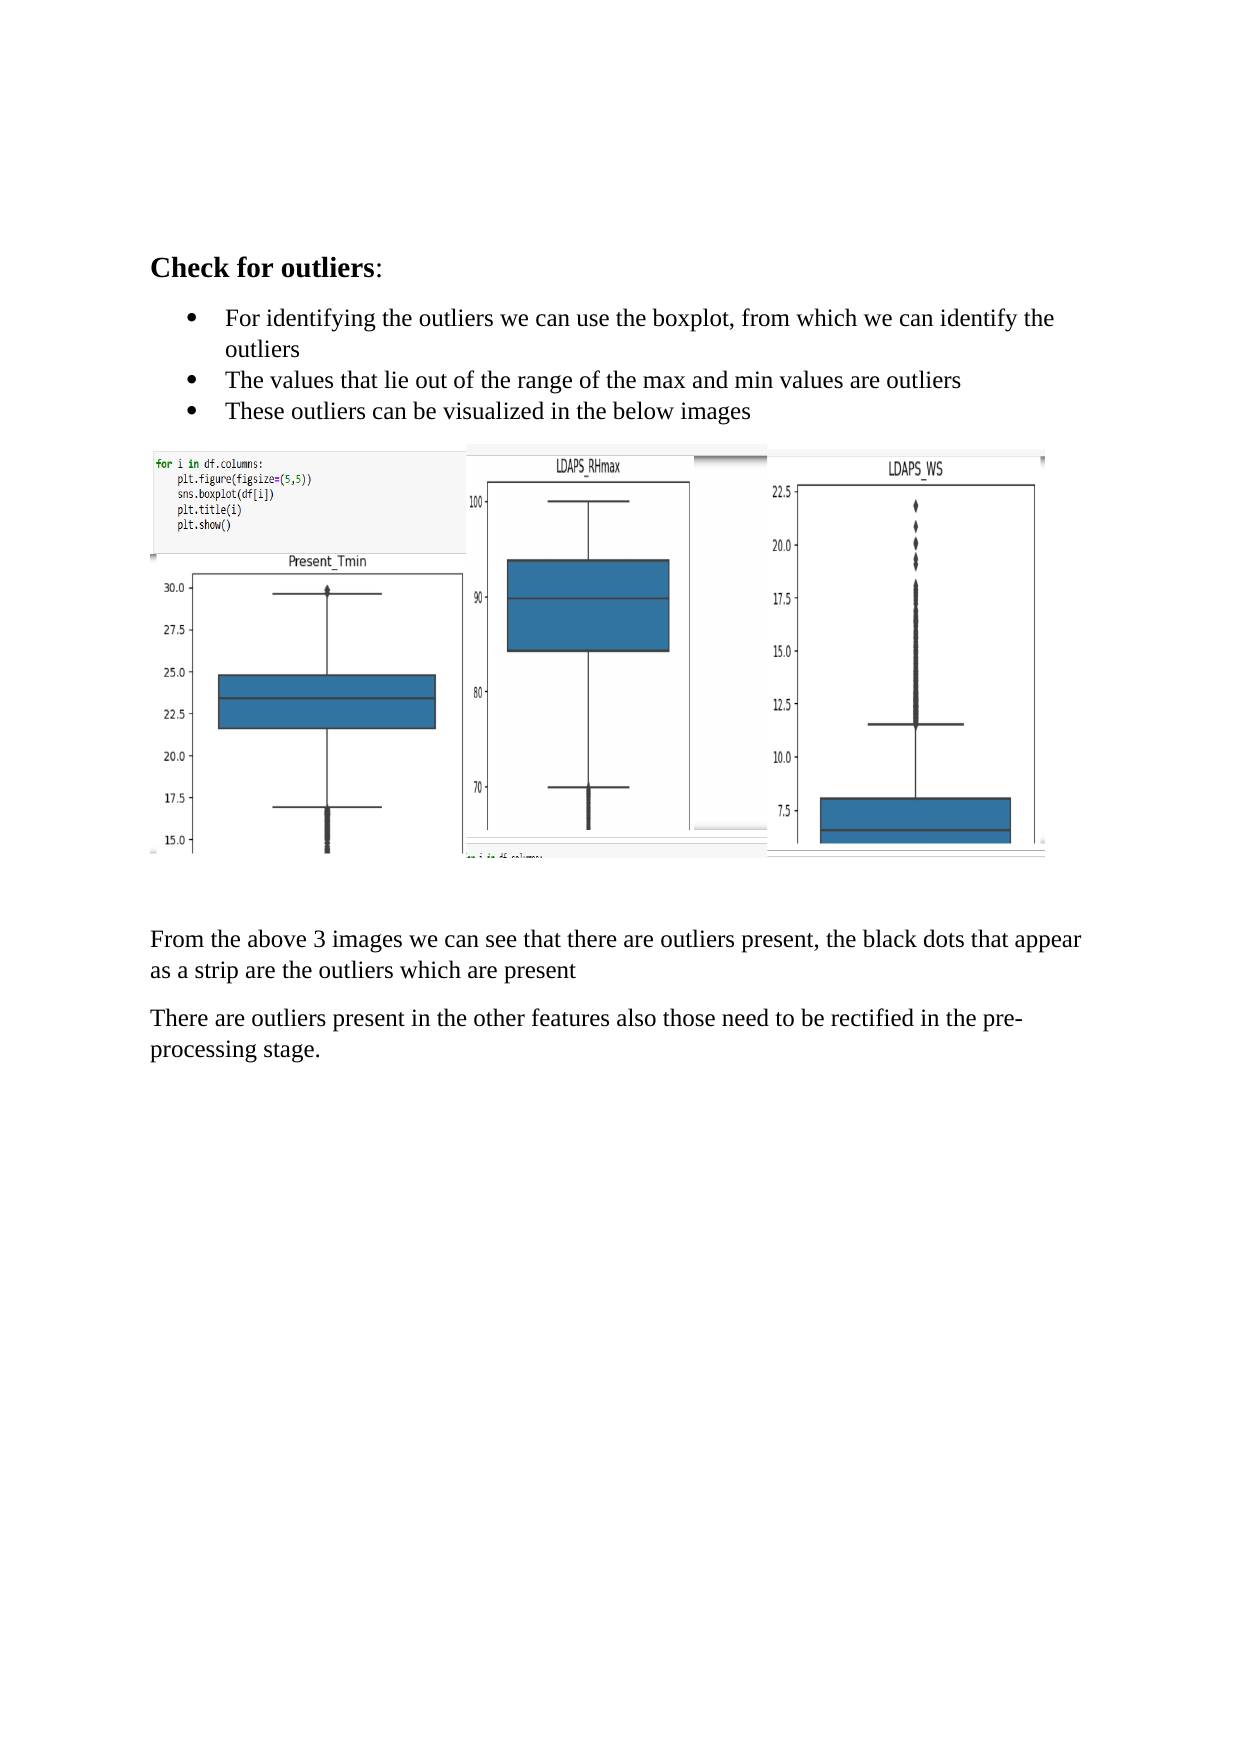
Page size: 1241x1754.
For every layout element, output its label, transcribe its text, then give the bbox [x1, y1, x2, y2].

text Check for outliers: [150, 251, 1090, 284]
picture [150, 444, 1045, 858]
list The values that lie out of the range of the max and min values are outliers [187, 365, 1090, 394]
list These outliers can be visualized in the below images [187, 396, 1090, 425]
list For identifying the outliers we can use the boxplot, from which we can identify the outliers [187, 303, 1090, 363]
text There are outliers present in the other features also those need to be rectified in the pre-processing stage. [150, 1003, 1090, 1063]
text From the above 3 images we can see that there are outliers present, the black dots that appear as a strip are the outliers which are present [150, 924, 1090, 984]
